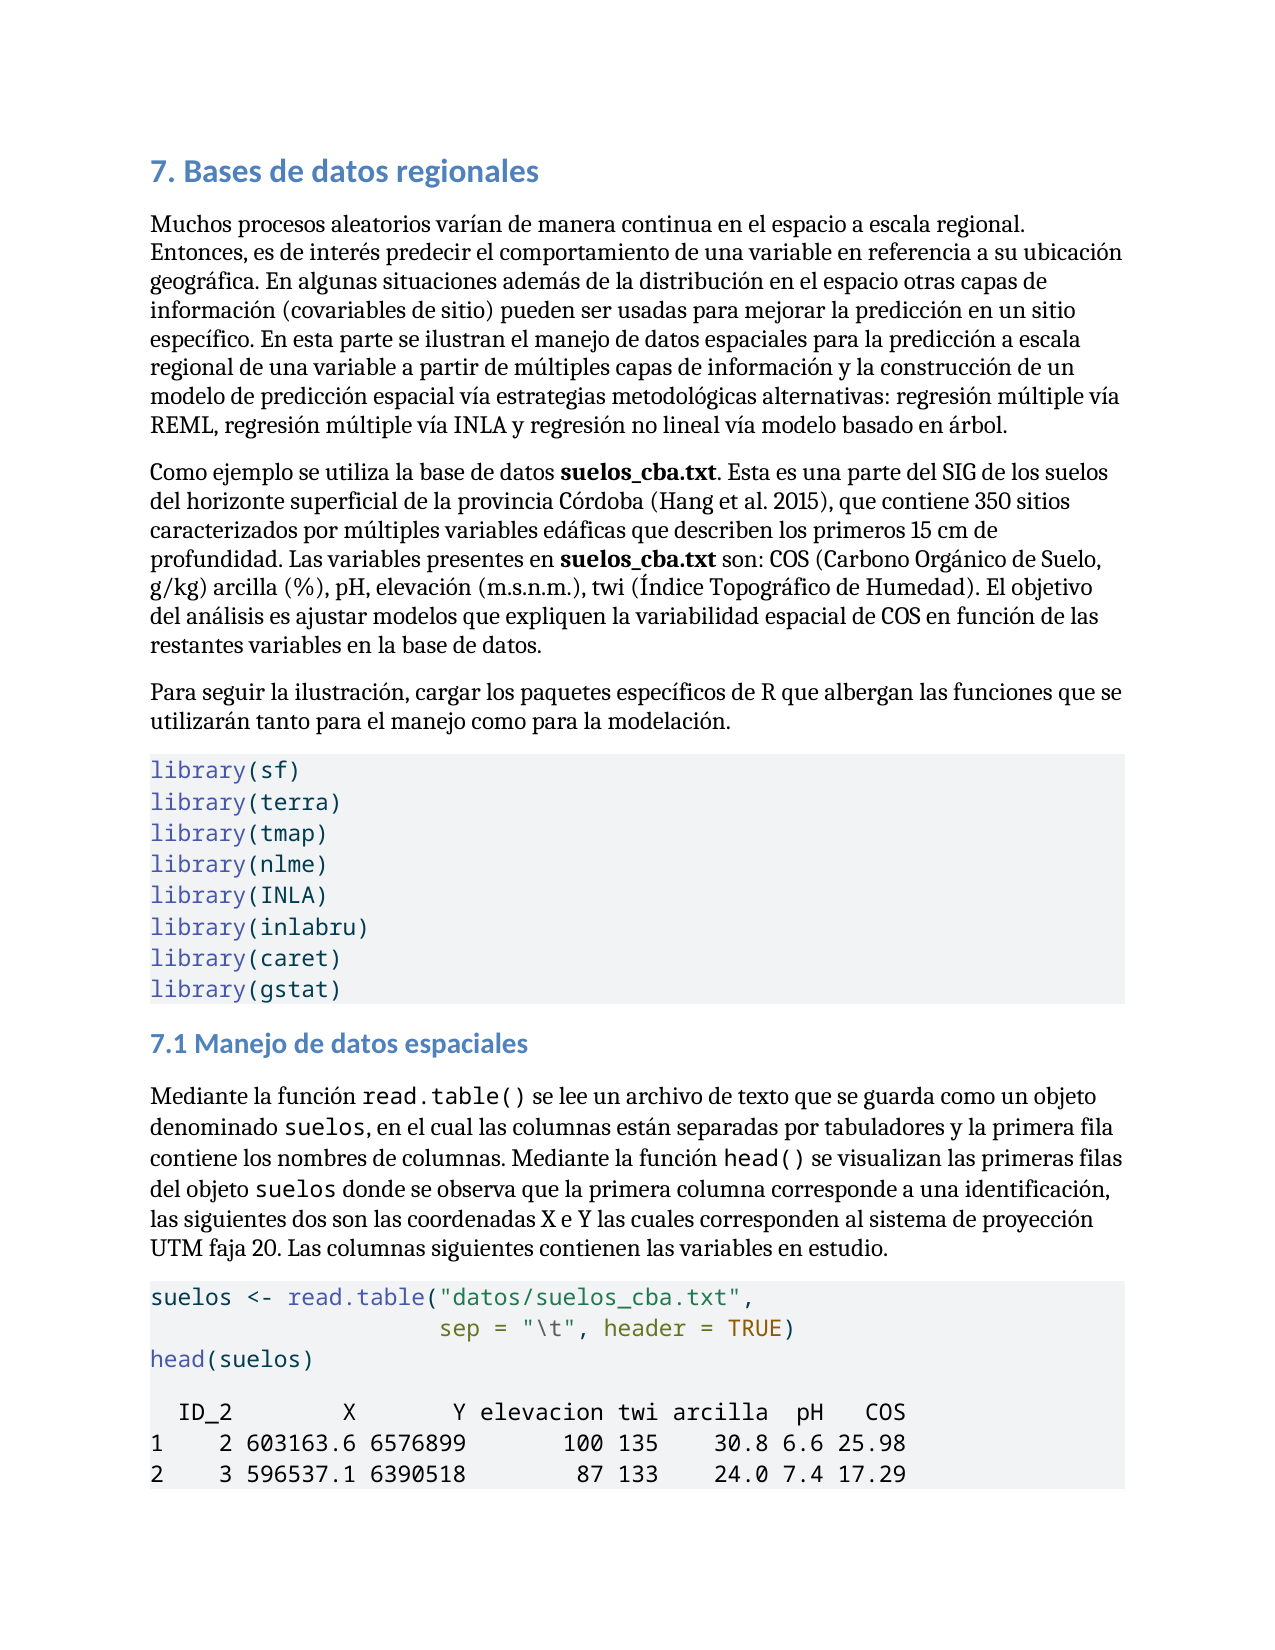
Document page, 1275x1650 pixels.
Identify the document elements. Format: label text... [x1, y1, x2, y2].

text Como ejemplo se utiliza la base de datos suelos_cba.txt. Esta es una parte del SIG de los suelos del horizonte superficial de la provincia Córdoba (Hang et al. 2015), que contiene 350 sitios caracterizados por múltiples variables edáficas que describen los primeros 15 cm de profundidad. Las variables presentes en suelos_cba.txt son: COS (Carbono Orgánico de Suelo, g/kg) arcilla (%), pH, elevación (m.s.n.m.), twi (Índice Topográfico de Humedad). El objetivo del análisis es ajustar modelos que expliquen la variabilidad espacial de COS en función de las restantes variables en la base de datos. [150, 458, 1125, 659]
text Muchos procesos aleatorios varían de manera continua en el espacio a escala regional. Entonces, es de interés predecir el comportamiento de una variable en referencia a su ubicación geográfica. En algunas situaciones además de la distribución en el espacio otras capas de información (covariables de sitio) pueden ser usadas para mejorar la predicción en un sitio específico. En esta parte se ilustran el manejo de datos espaciales para la predicción a escala regional de una variable a partir de múltiples capas de información y la construcción de un modelo de predicción espacial vía estrategias metodológicas alternativas: regresión múltiple vía REML, regresión múltiple vía INLA y regresión no lineal vía modelo basado en árbol. [150, 209, 1125, 439]
text Mediante la función read.table() se lee un archivo de texto que se guarda como un objeto denominado suelos, en el cual las columnas están separadas por tabuladores y la primera fila contiene los nombres de columnas. Mediante la función head() se visualizan las primeras filas del objeto suelos donde se observa que la primera columna corresponde a una identificación, las siguientes dos son las coordenadas X e Y las cuales corresponden al sistema de proyección UTM faja 20. Las columnas siguientes contienen las variables en estudio. [150, 1080, 1125, 1262]
text suelos <- read.table("datos/suelos_cba.txt", sep = "\t", header = TRUE) head(suelos) [150, 1281, 1125, 1375]
subtitle 7.1 Manejo de datos espaciales [150, 1025, 1125, 1061]
text library(sf) library(terra) library(tmap) library(nlme) library(INLA) library(inlabru) library(caret) library(gstat) [150, 754, 1125, 1004]
subtitle 7. Bases de datos regionales [150, 150, 1125, 191]
text Para seguir la ilustración, cargar los paquetes específicos de R que albergan las funciones que se utilizarán tanto para el manejo como para la modelación. [150, 678, 1125, 736]
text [150, 1396, 1125, 1489]
